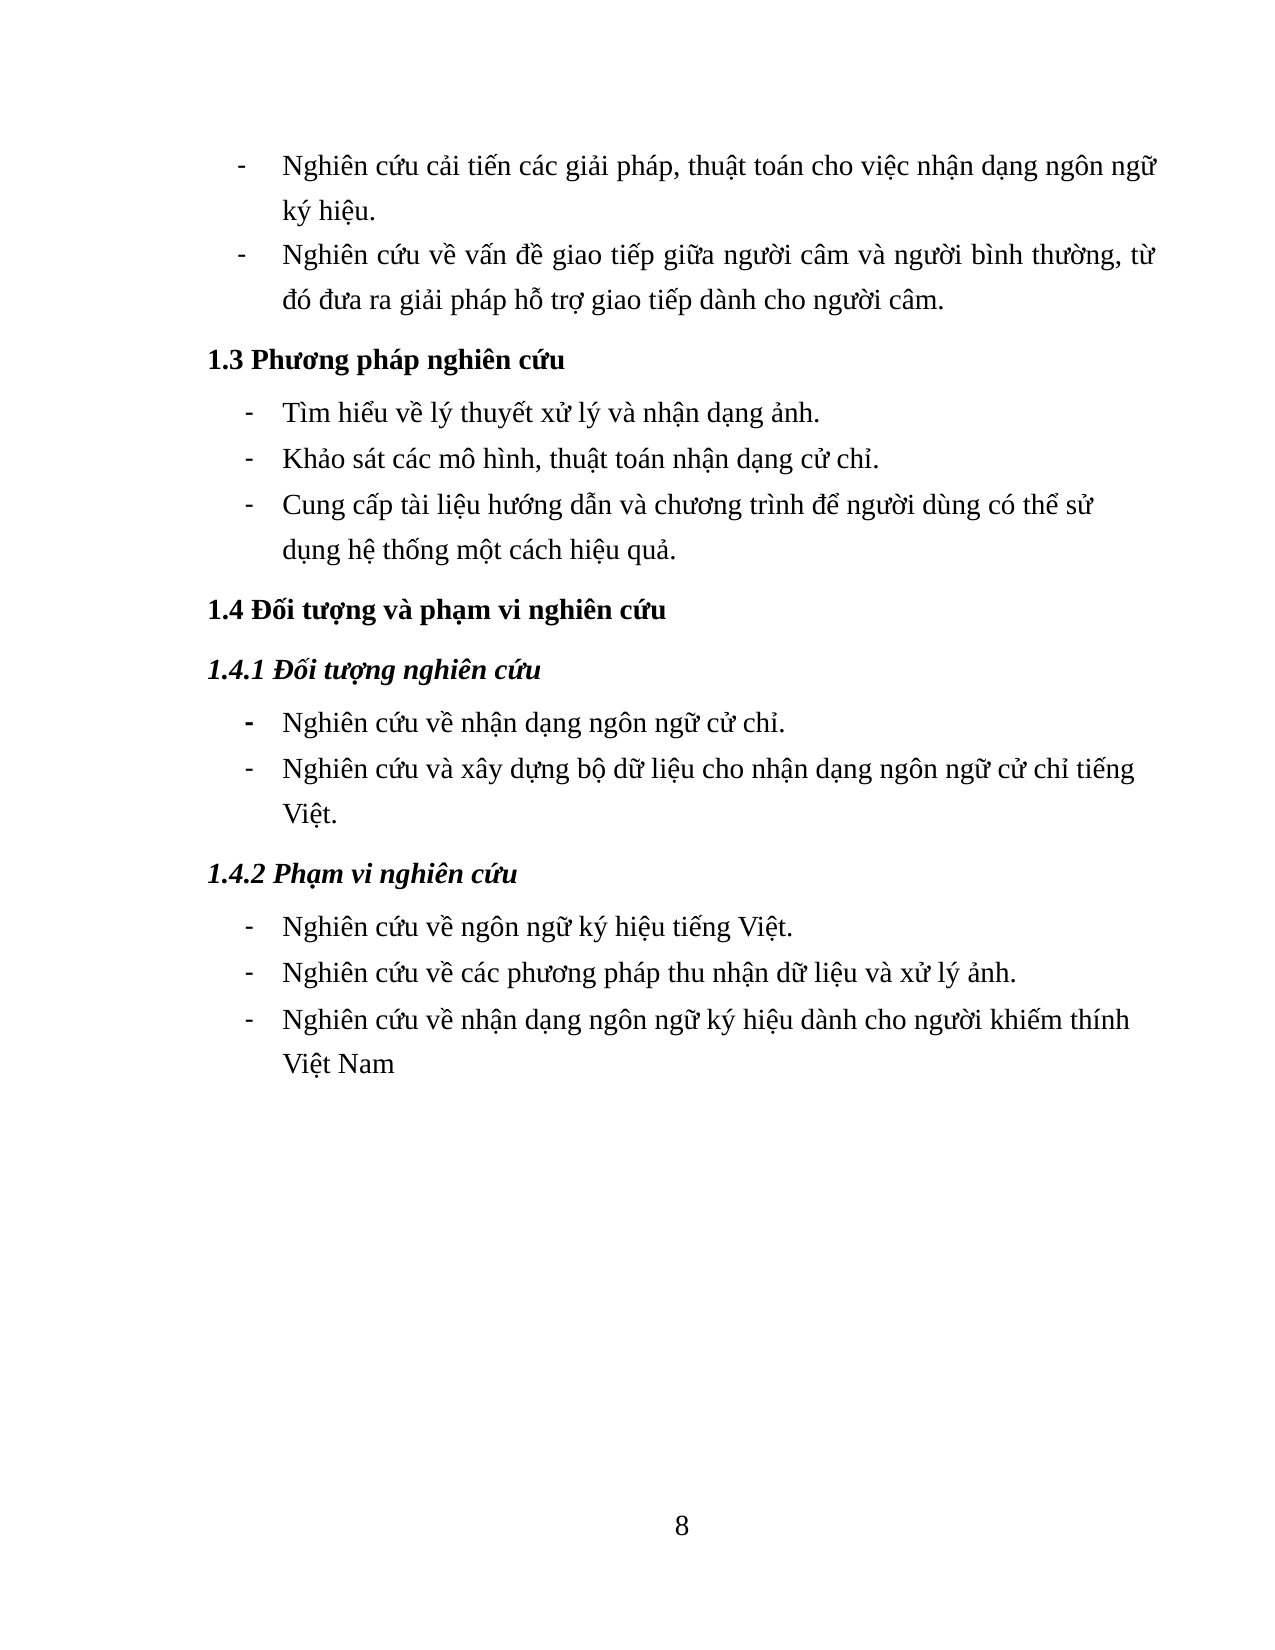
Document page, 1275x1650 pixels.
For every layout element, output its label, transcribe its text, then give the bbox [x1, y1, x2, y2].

subtitle 1.4 Đối tượng và phạm vi nghiên cứu [207, 592, 1156, 626]
list Nghiên cứu về vấn đề giao tiếp giữa người câm và người bình thường, từ đó đưa ra giải pháp hỗ trợ giao tiếp dành cho người câm. [237, 236, 1156, 315]
list Nghiên cứu cải tiến các giải pháp, thuật toán cho việc nhận dạng ngôn ngữ ký hiệu. [237, 147, 1156, 226]
list Cung cấp tài liệu hướng dẫn và chương trình để người dùng có thể sử dụng hệ thống một cách hiệu quả. [244, 486, 1156, 566]
subtitle 1.3 Phương pháp nghiên cứu [207, 342, 1156, 376]
list Nghiên cứu về ngôn ngữ ký hiệu tiếng Việt. [244, 908, 1156, 944]
list Nghiên cứu về nhận dạng ngôn ngữ ký hiệu dành cho người khiếm thính Việt Nam [244, 1001, 1156, 1080]
list Nghiên cứu và xây dựng bộ dữ liệu cho nhận dạng ngôn ngữ cử chỉ tiếng Việt. [244, 751, 1156, 830]
list Nghiên cứu về các phương pháp thu nhận dữ liệu và xử lý ảnh. [244, 954, 1156, 990]
subtitle 1.4.2 Phạm vi nghiên cứu [207, 856, 1156, 890]
list Tìm hiểu về lý thuyết xử lý và nhận dạng ảnh. [244, 394, 1156, 429]
subtitle 1.4.1 Đối tượng nghiên cứu [207, 652, 1156, 686]
list Nghiên cứu về nhận dạng ngôn ngữ cử chỉ. [244, 704, 1156, 740]
list Khảo sát các mô hình, thuật toán nhận dạng cử chỉ. [244, 440, 1156, 476]
